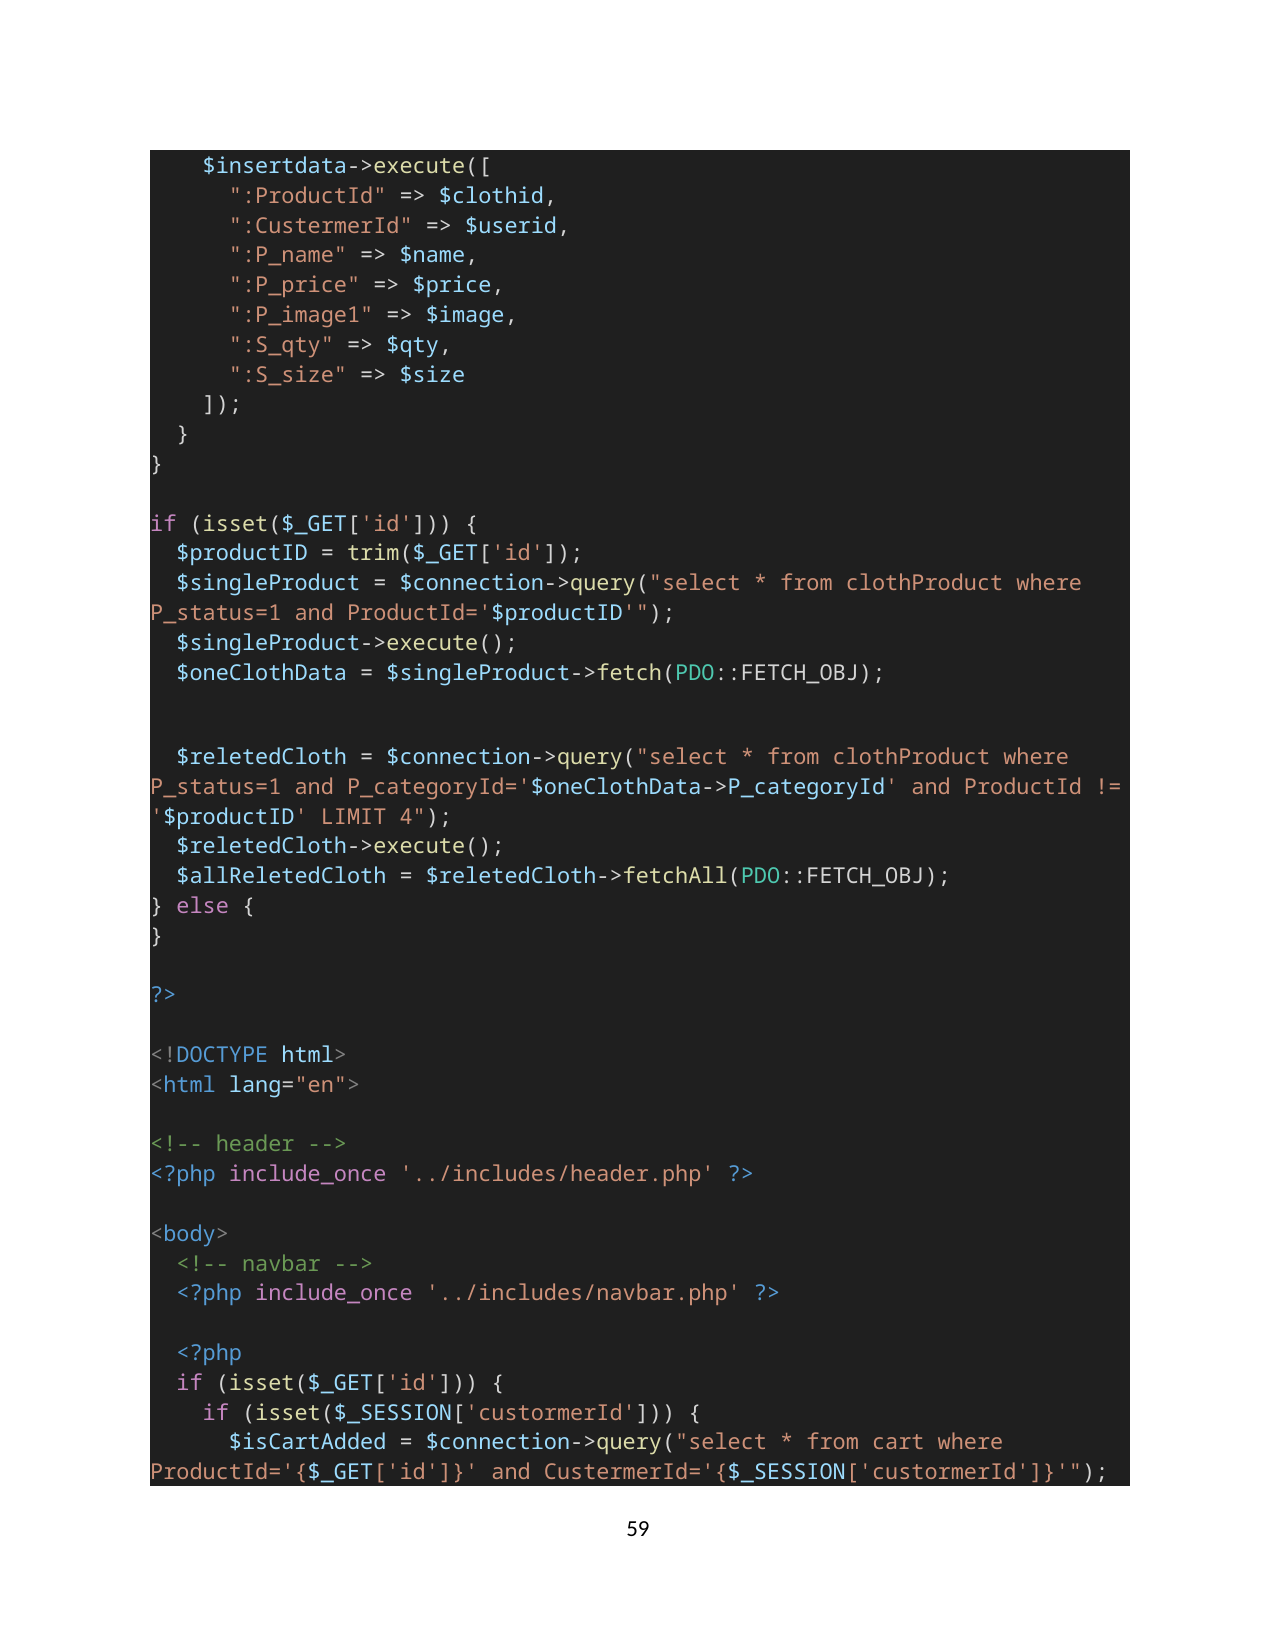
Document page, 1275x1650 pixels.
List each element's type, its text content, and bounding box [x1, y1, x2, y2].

text $reletedCloth = $connection->query("select * from clothProduct where P_status=1 and P_categoryId='$oneClothData->P_categoryId' and ProductId != '$productID' LIMIT 4"); [150, 741, 1130, 830]
text if (isset($_GET['id'])) { [150, 507, 1130, 537]
text $singleProduct->execute(); [150, 627, 1130, 656]
text ?> [150, 979, 1130, 1009]
text <!DOCTYPE html> [150, 1039, 1130, 1069]
text <!-- header --> [150, 1128, 1130, 1158]
text ":ProductId" => $clothid, [150, 180, 1130, 209]
text <?php include_once '../includes/navbar.php' ?> [150, 1277, 1130, 1307]
text ":S_size" => $size [150, 358, 1130, 388]
text ":P_image1" => $image, [150, 299, 1130, 329]
text } [150, 418, 1130, 448]
text <!-- navbar --> [150, 1247, 1130, 1277]
text $singleProduct = $connection->query("select * from clothProduct where P_status=1 and ProductId='$productID'"); [150, 567, 1130, 627]
text ":P_price" => $price, [150, 269, 1130, 299]
text $reletedCloth->execute(); [150, 830, 1130, 860]
text } else { [150, 890, 1130, 920]
text $insertdata->execute([ [150, 150, 1130, 180]
text ":CustermerId" => $userid, [150, 209, 1130, 239]
text ]); [150, 388, 1130, 418]
text ":S_qty" => $qty, [150, 329, 1130, 358]
text if (isset($_GET['id'])) { [150, 1367, 1130, 1396]
text <body> [150, 1218, 1130, 1247]
text $productID = trim($_GET['id']); [150, 537, 1130, 567]
text <?php include_once '../includes/header.php' ?> [150, 1158, 1130, 1188]
text } [150, 920, 1130, 949]
text $oneClothData = $singleProduct->fetch(PDO::FETCH_OBJ); [150, 656, 1130, 686]
text if (isset($_SESSION['custormerId'])) { [150, 1396, 1130, 1426]
text <?php [150, 1337, 1130, 1367]
text } [150, 448, 1130, 478]
text <html lang="en"> [150, 1069, 1130, 1098]
text ":P_name" => $name, [150, 239, 1130, 269]
text $allReletedCloth = $reletedCloth->fetchAll(PDO::FETCH_OBJ); [150, 860, 1130, 890]
text $isCartAdded = $connection->query("select * from cart where ProductId='{$_GET['id']}' and CustermerId='{$_SESSION['custormerId']}'"); [150, 1426, 1130, 1486]
